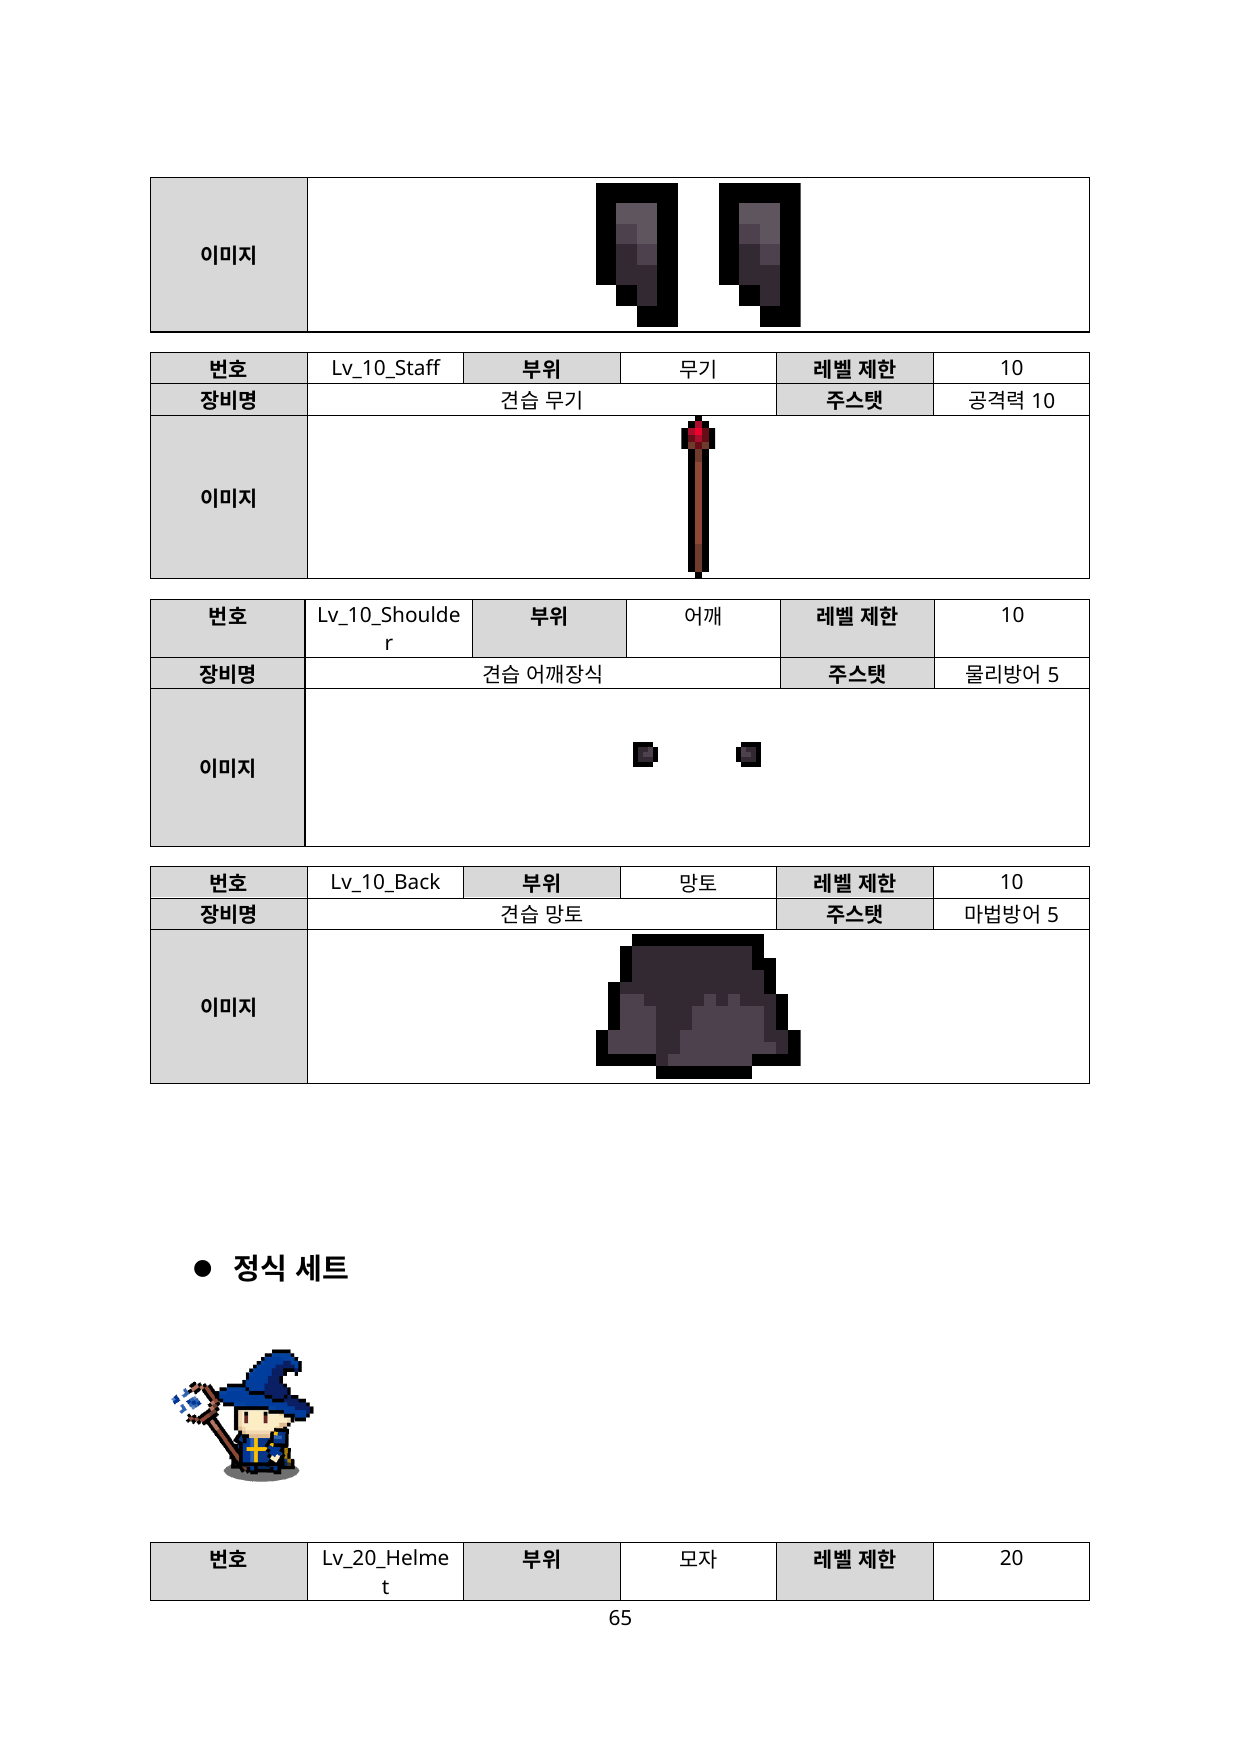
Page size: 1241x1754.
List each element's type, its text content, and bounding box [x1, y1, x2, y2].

table_cell 마법방어 5 [934, 899, 1089, 929]
table_header 번호 [151, 867, 307, 897]
table_header 부위 [464, 1543, 620, 1600]
table_cell 견습 어깨장식 [306, 658, 780, 688]
table_header 10 [934, 867, 1089, 897]
table_cell [776, 689, 1089, 846]
table_header 번호 [151, 1543, 307, 1600]
table_cell [308, 416, 681, 578]
table_cell 이미지 [151, 416, 307, 578]
table_header 레벨 제한 [781, 600, 934, 657]
table_cell [306, 689, 619, 846]
table_header 레벨 제한 [777, 867, 933, 897]
table_header 10 [935, 600, 1089, 657]
table_header Lv_10_Shoulder [306, 600, 472, 657]
list 정식 세트 [192, 1246, 1090, 1288]
table_cell 이미지 [151, 178, 307, 331]
table_cell 장비명 [151, 658, 304, 688]
table_cell 장비명 [151, 384, 307, 415]
table_cell 장비명 [151, 899, 307, 929]
table_header 부위 [464, 867, 620, 897]
table_cell 공격력 10 [934, 384, 1089, 415]
table_header Lv_10_Back [308, 867, 463, 897]
table_header Lv_10_Staff [308, 353, 463, 383]
table_header 레벨 제한 [777, 353, 933, 383]
table_header 망토 [621, 867, 776, 897]
table_cell 견습 무기 [308, 384, 776, 415]
table_header 모자 [621, 1543, 776, 1600]
table_cell 주스탯 [781, 658, 934, 688]
table_cell 주스탯 [777, 384, 933, 415]
table_header 번호 [151, 600, 304, 657]
table_header Lv_20_Helmet [308, 1543, 463, 1600]
table_header 부위 [464, 353, 620, 383]
table_header 번호 [151, 353, 307, 383]
table_header 레벨 제한 [777, 1543, 933, 1600]
table_cell 주스탯 [777, 899, 933, 929]
table_cell 이미지 [151, 689, 304, 846]
picture [596, 183, 801, 327]
picture [681, 415, 716, 579]
picture [619, 689, 776, 846]
table_cell 견습 망토 [308, 899, 776, 929]
table_header 20 [934, 1543, 1089, 1600]
table_cell [308, 930, 1089, 1083]
table_header 어깨 [627, 600, 780, 657]
table_header 부위 [473, 600, 626, 657]
picture [150, 1307, 345, 1524]
table_cell 물리방어 5 [935, 658, 1089, 688]
table_cell 이미지 [151, 930, 307, 1083]
table_cell [308, 178, 1089, 331]
table_cell [716, 416, 1089, 578]
table_header 무기 [621, 353, 776, 383]
table_header 10 [934, 353, 1089, 383]
picture [596, 934, 801, 1079]
